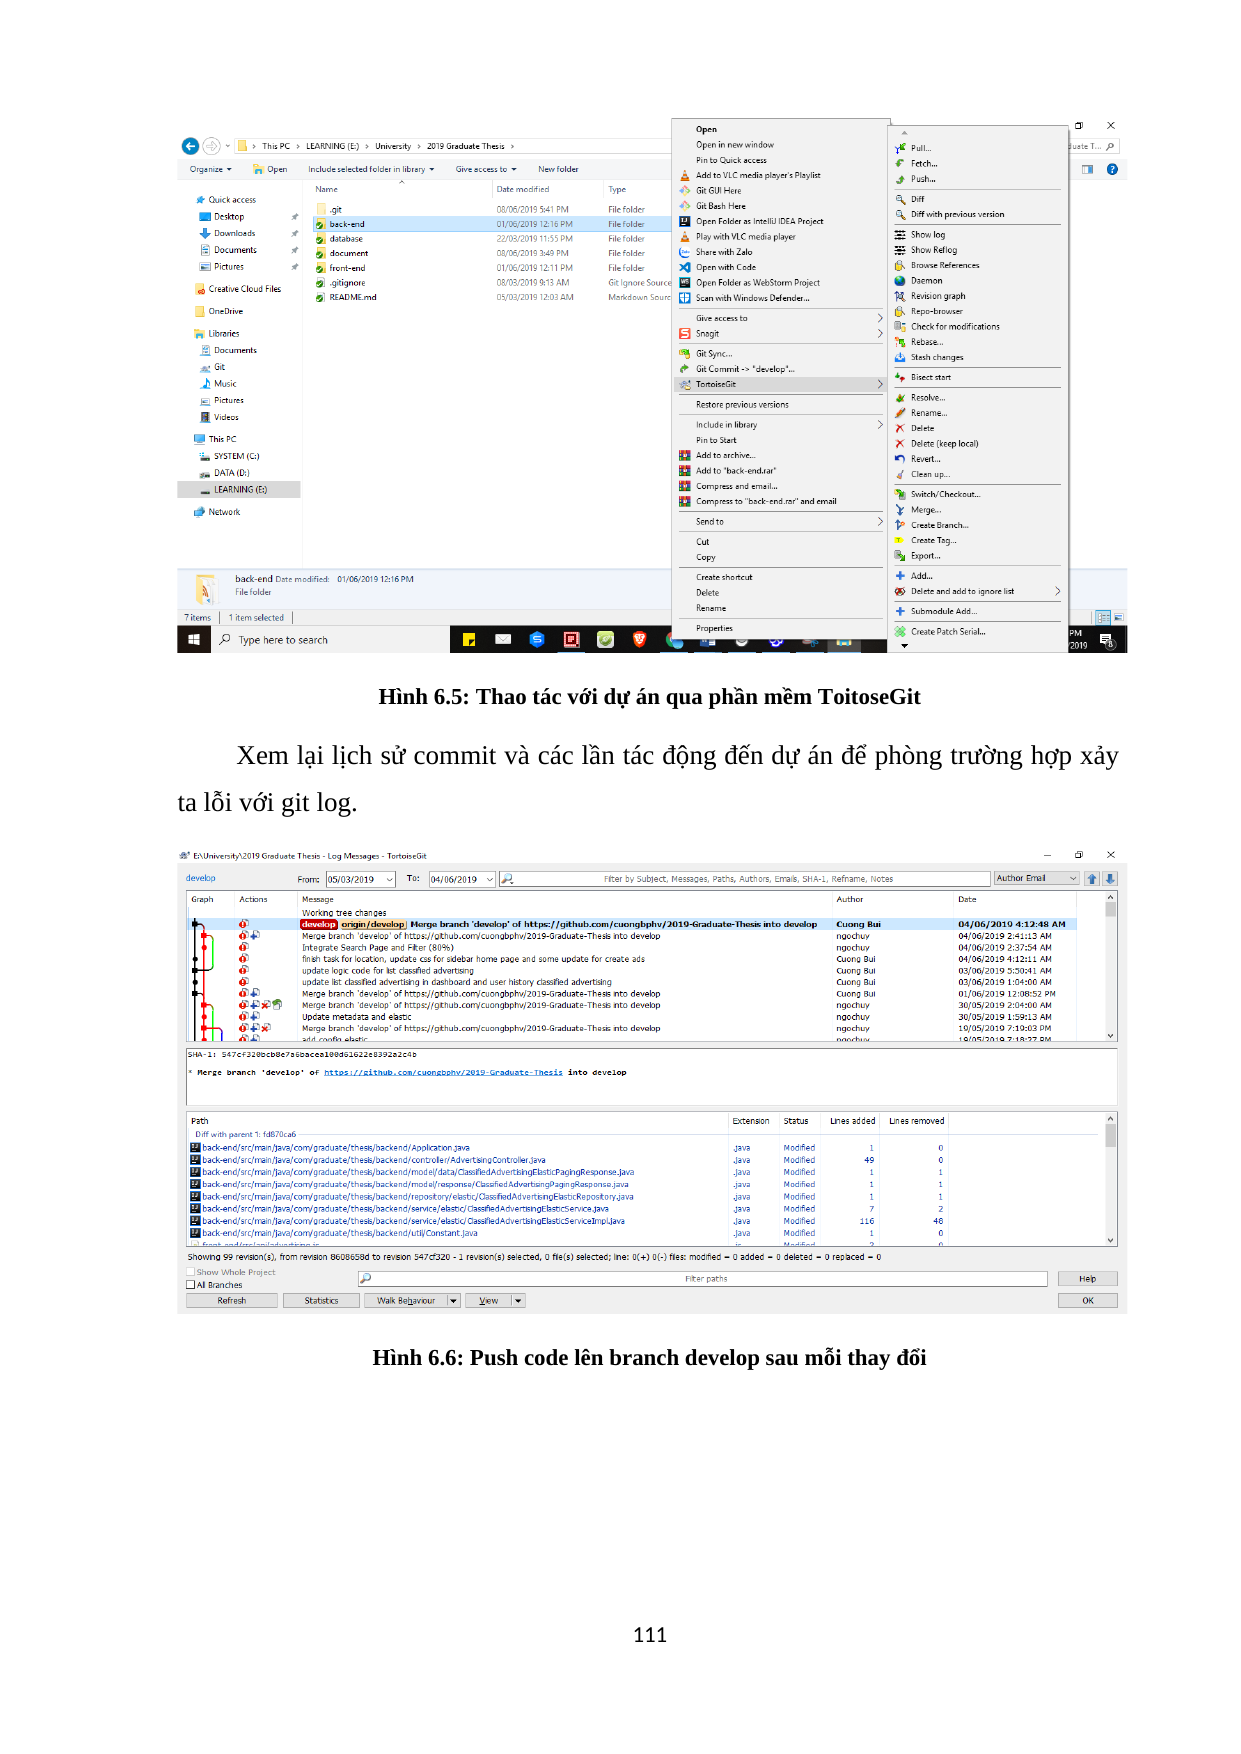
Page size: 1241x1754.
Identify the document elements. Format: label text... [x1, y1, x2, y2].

text Xem lại lịch sử commit và các lần tác động đến dự án để phòng trường hợp xảy ta lỗi với git log. [177, 739, 1122, 817]
text Hình 6.6: Push code lên branch develop sau mỗi thay đổi [177, 1344, 1122, 1370]
picture [177, 849, 1128, 1314]
text Hình 6.5: Thao tác với dự án qua phần mềm ToitoseGit [177, 683, 1122, 709]
picture [177, 118, 1128, 653]
